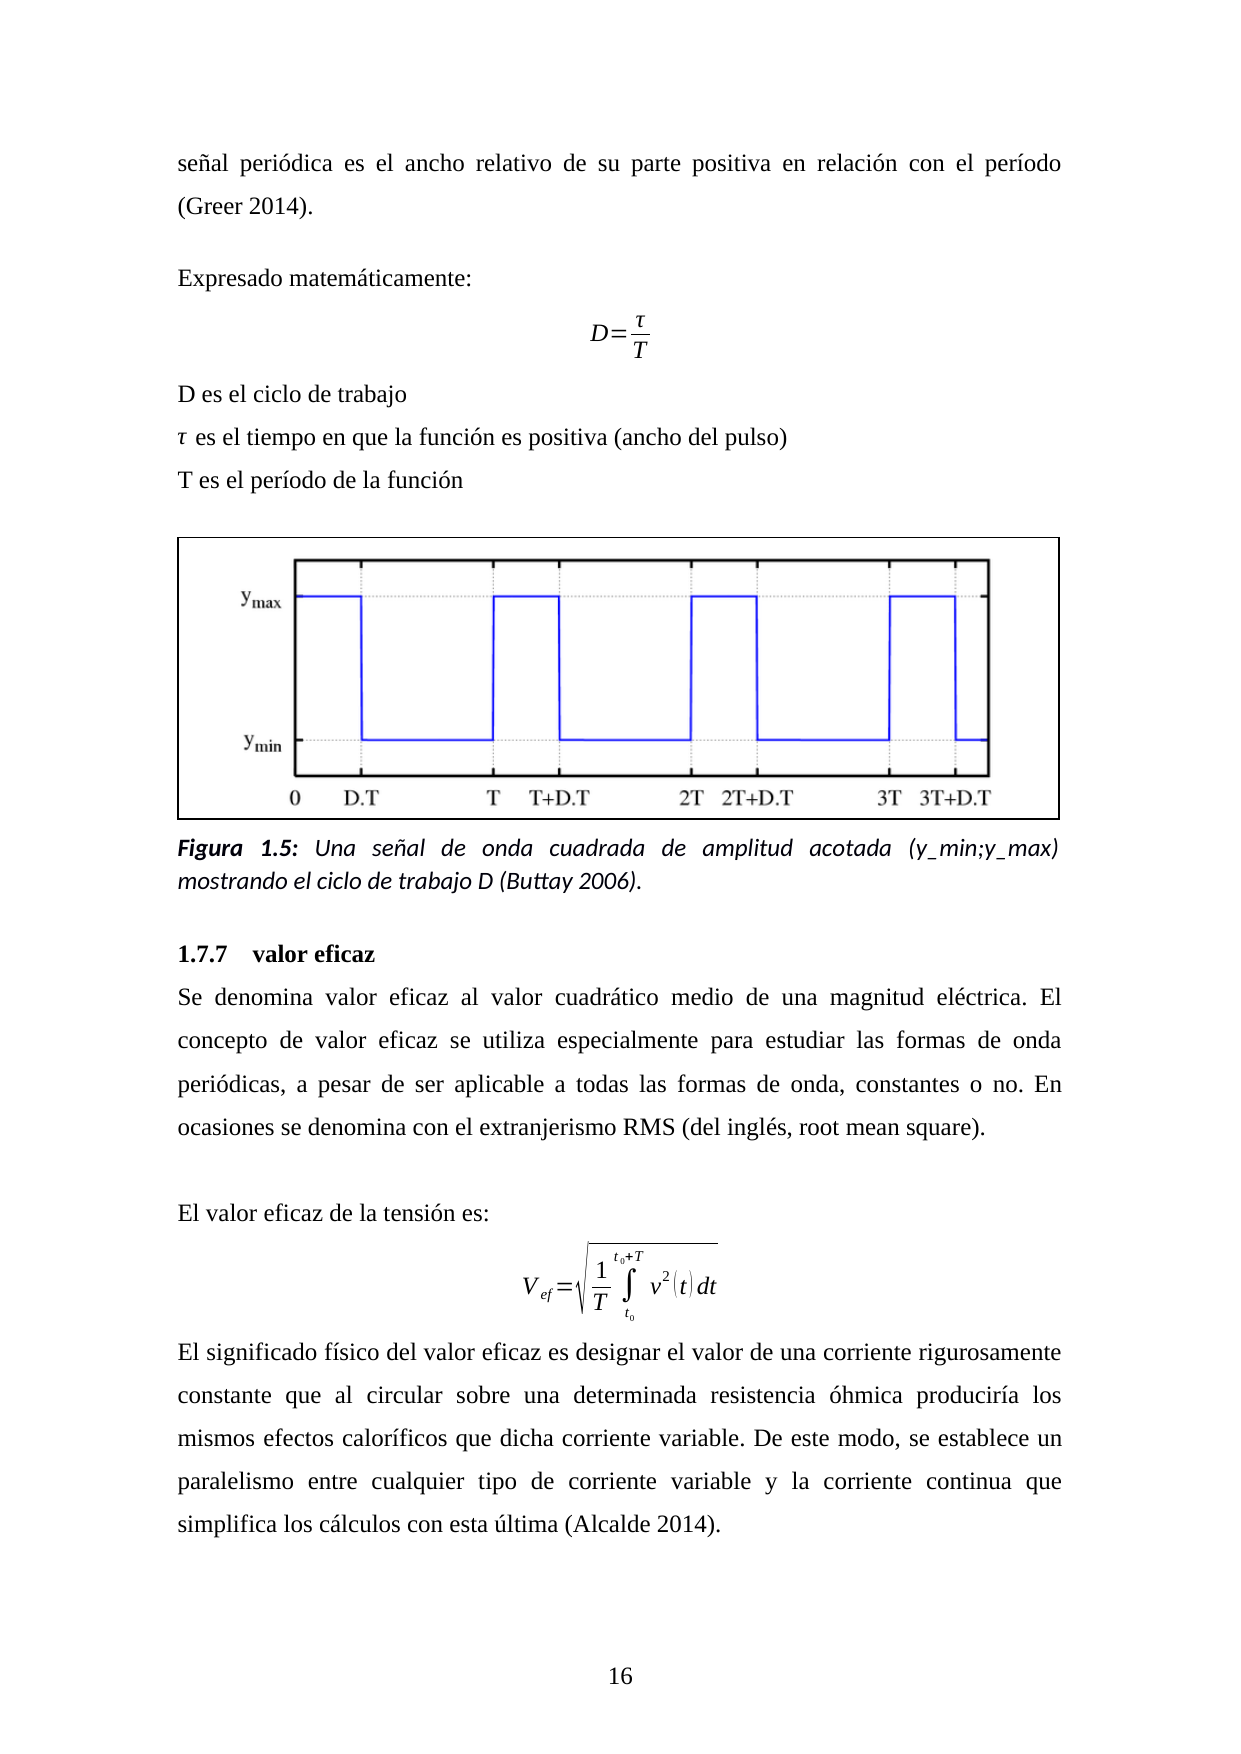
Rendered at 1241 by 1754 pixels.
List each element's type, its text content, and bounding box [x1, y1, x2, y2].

subtitle valor eficaz [177, 939, 1063, 968]
text es el tiempo en que la función es positiva (ancho del pulso) [177, 422, 1063, 451]
text El valor eficaz de la tensión es: [177, 1198, 1063, 1227]
text Se denomina valor eficaz al valor cuadrático medio de una magnitud eléctrica. El concepto de valor eficaz se utiliza especialmente para estudiar las formas de onda periódicas, a pesar de ser aplicable a todas las formas de onda, constantes o no. En ocasiones se denomina con el extranjerismo RMS (del inglés, root mean square). [177, 982, 1063, 1141]
text Figura 1.5: Una señal de onda cuadrada de amplitud acotada (y_min;y_max) mostrando el ciclo de trabajo D (Buttay 2006). [177, 832, 1063, 896]
text D es el ciclo de trabajo [177, 379, 1063, 407]
picture [179, 538, 1026, 818]
text El significado físico del valor eficaz es designar el valor de una corriente rigurosamente constante que al circular sobre una determinada resistencia óhmica produciría los mismos efectos caloríficos que dicha corriente variable. De este modo, se establece un paralelismo entre cualquier tipo de corriente variable y la corriente continua que simplifica los cálculos con esta última (Alcalde 2014). [177, 1337, 1063, 1538]
text Expresado matemáticamente: [177, 263, 1063, 291]
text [177, 148, 1063, 219]
text T es el período de la función [177, 465, 1063, 494]
